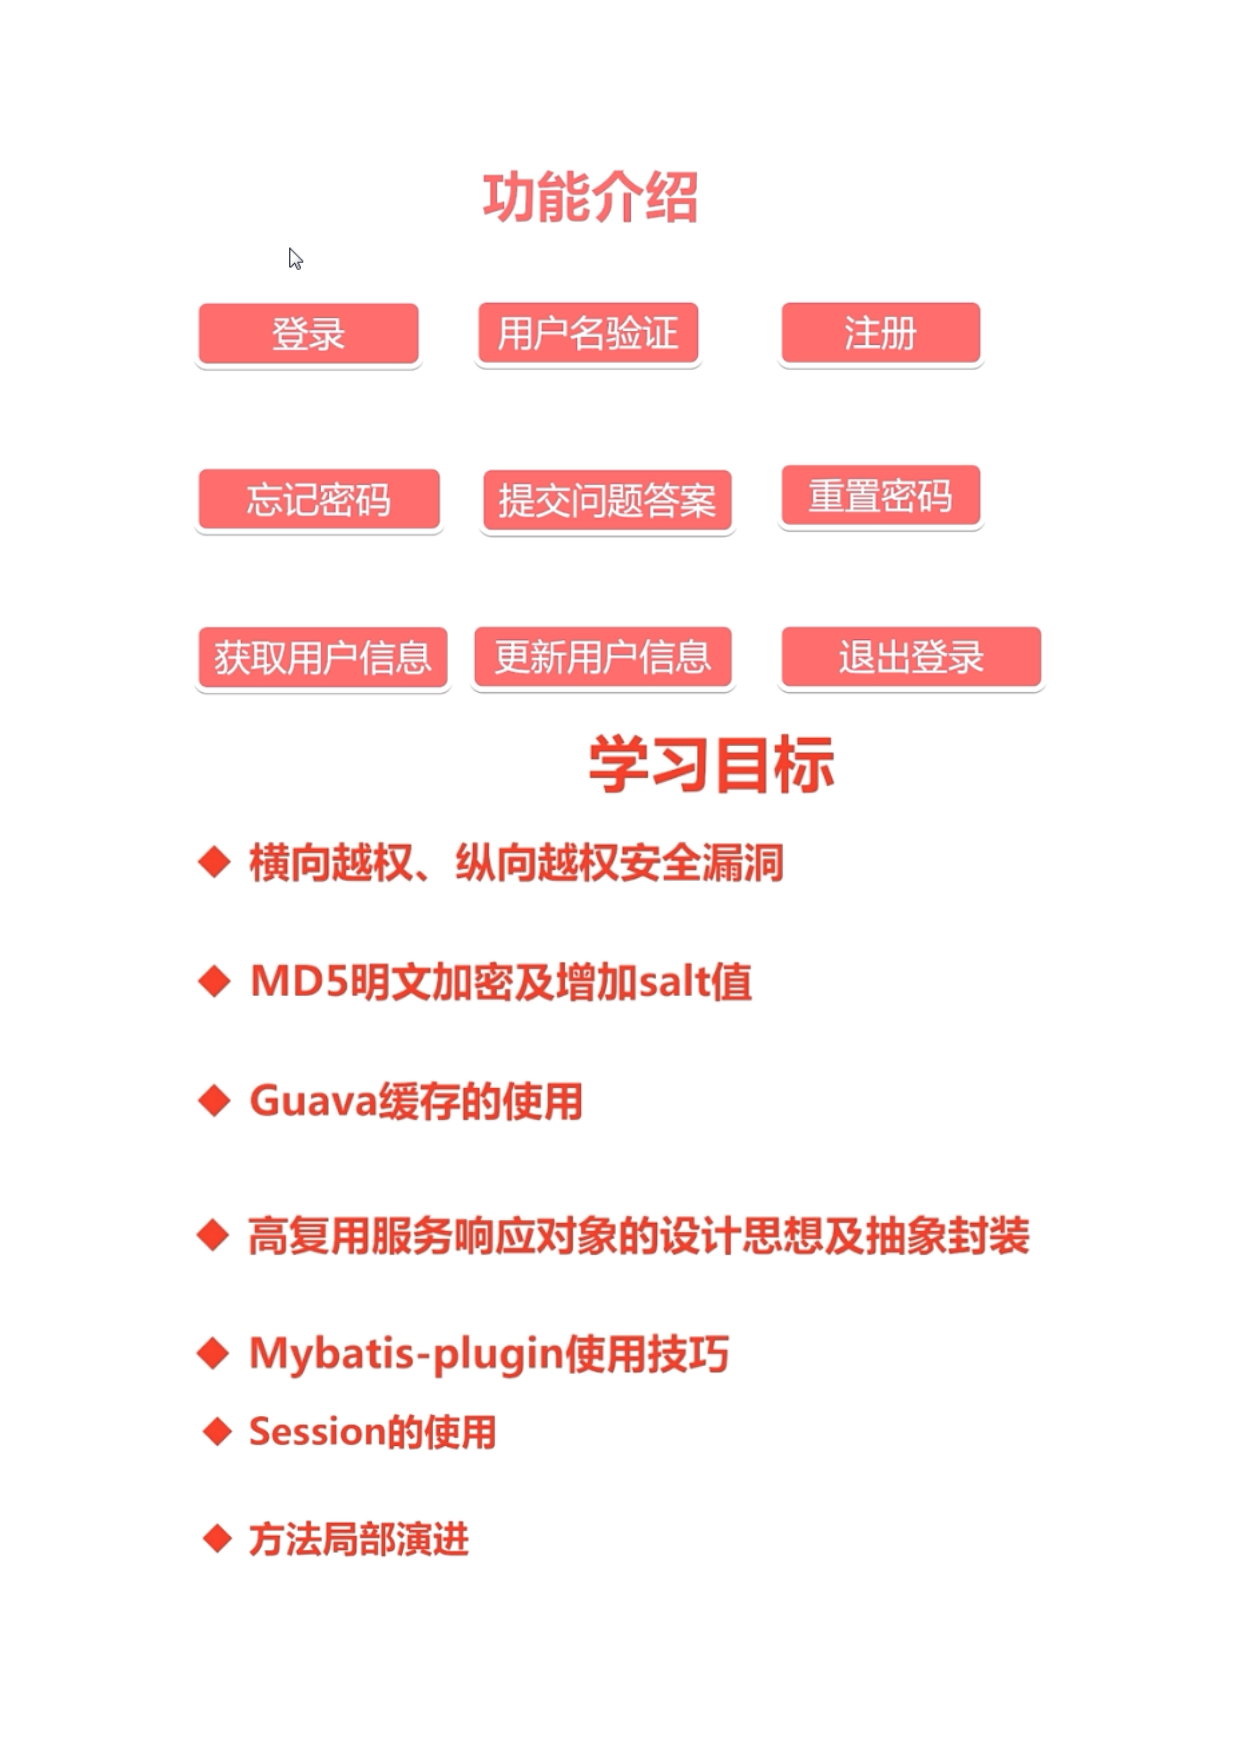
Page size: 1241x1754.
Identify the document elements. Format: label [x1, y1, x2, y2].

picture [187, 718, 1053, 1386]
picture [187, 1402, 513, 1567]
picture [187, 163, 1053, 712]
